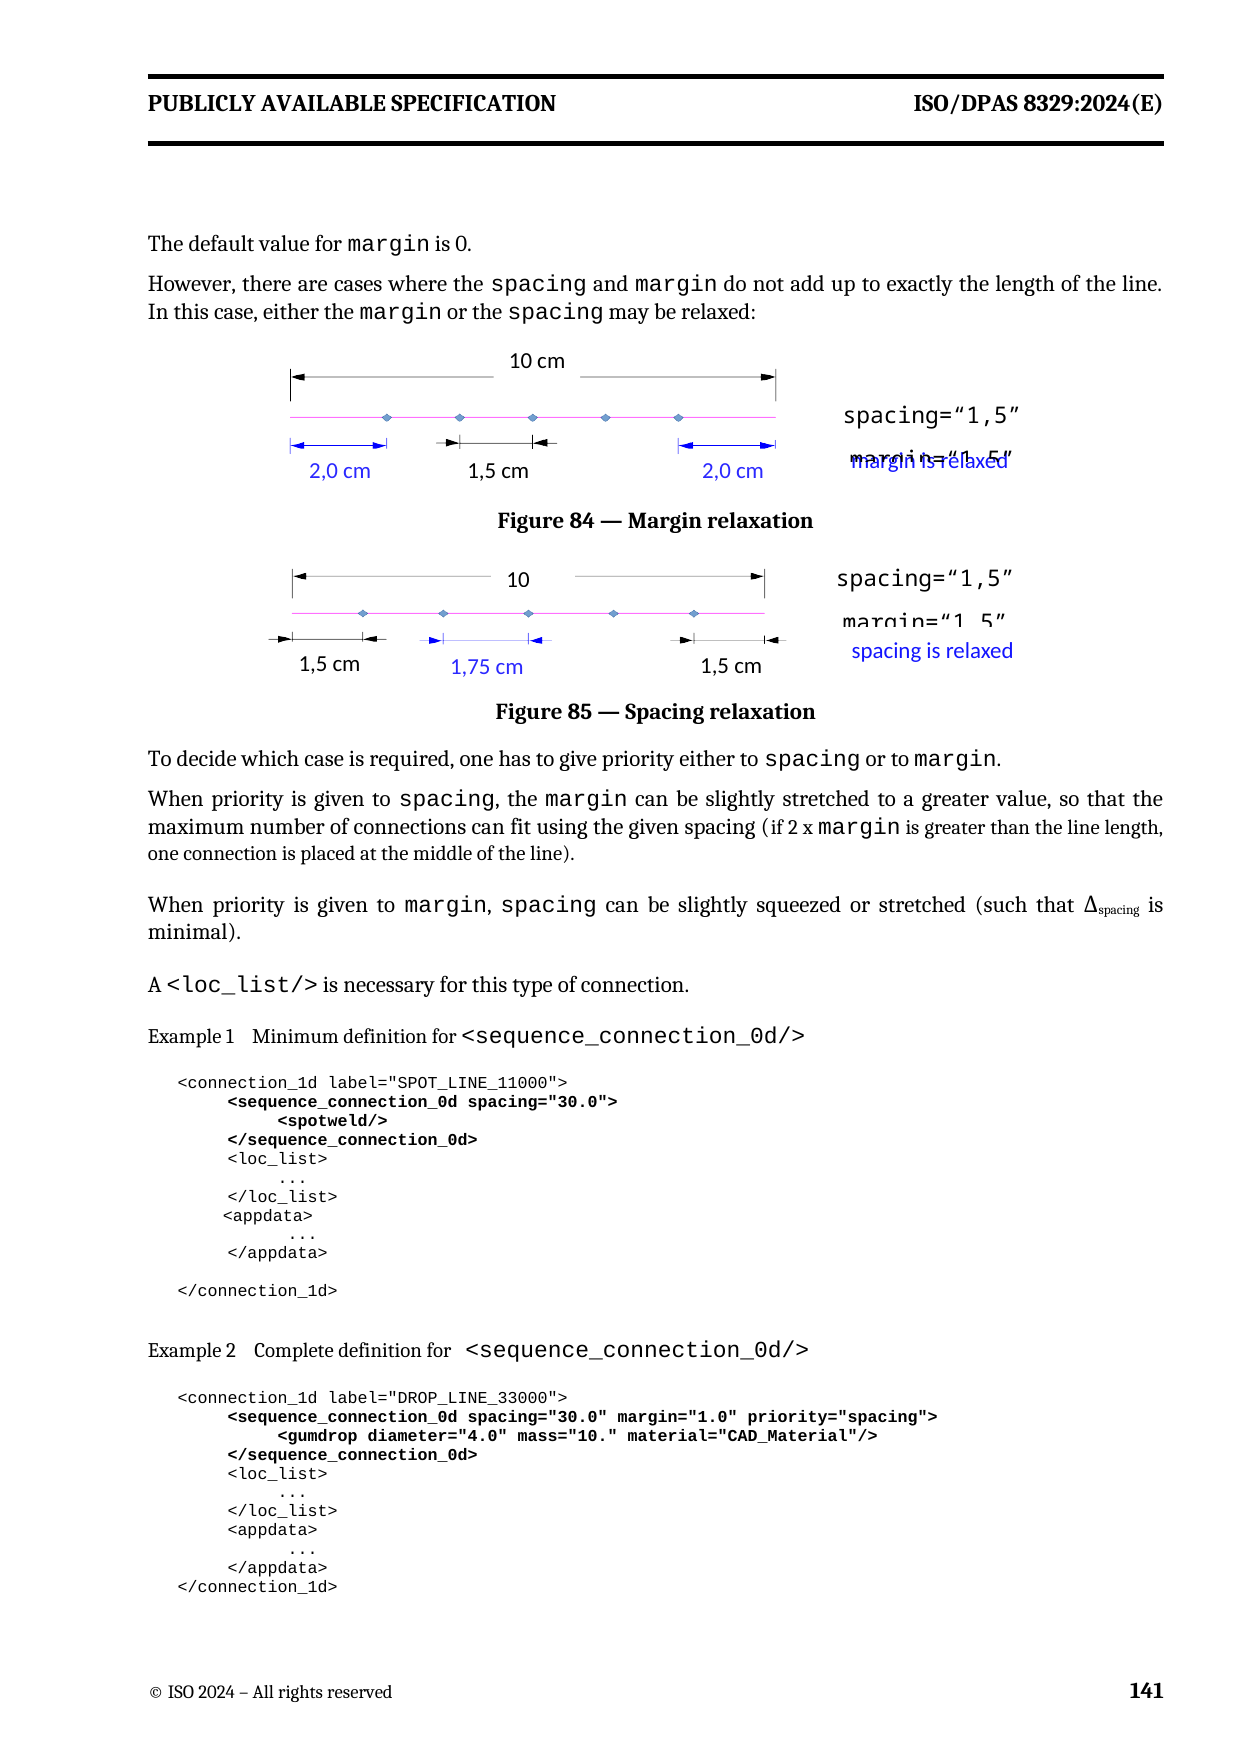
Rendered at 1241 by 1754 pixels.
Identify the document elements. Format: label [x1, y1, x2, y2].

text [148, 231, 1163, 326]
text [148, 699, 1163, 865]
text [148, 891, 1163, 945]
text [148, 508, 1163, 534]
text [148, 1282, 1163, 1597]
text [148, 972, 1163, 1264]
picture [268, 558, 786, 665]
picture [289, 357, 1057, 474]
